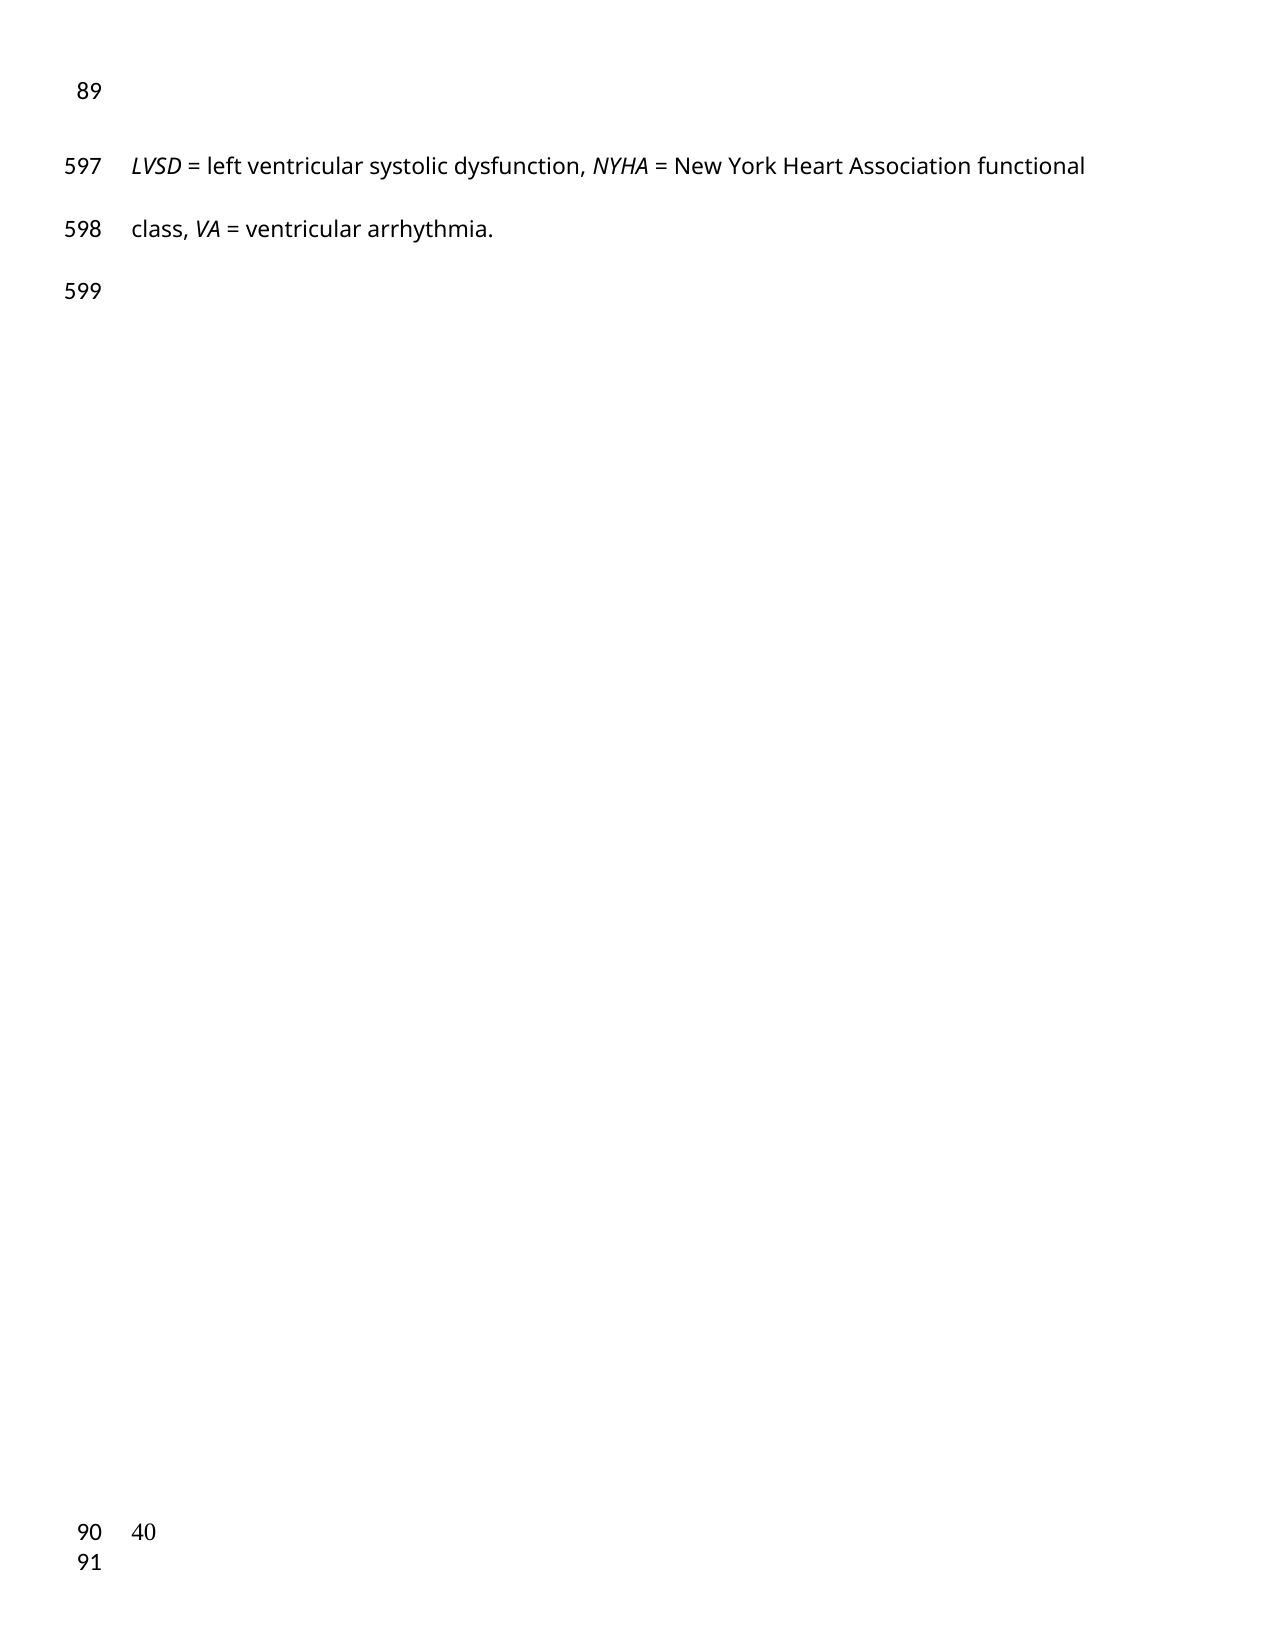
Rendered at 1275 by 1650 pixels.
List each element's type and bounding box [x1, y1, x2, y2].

text [131, 150, 1125, 244]
